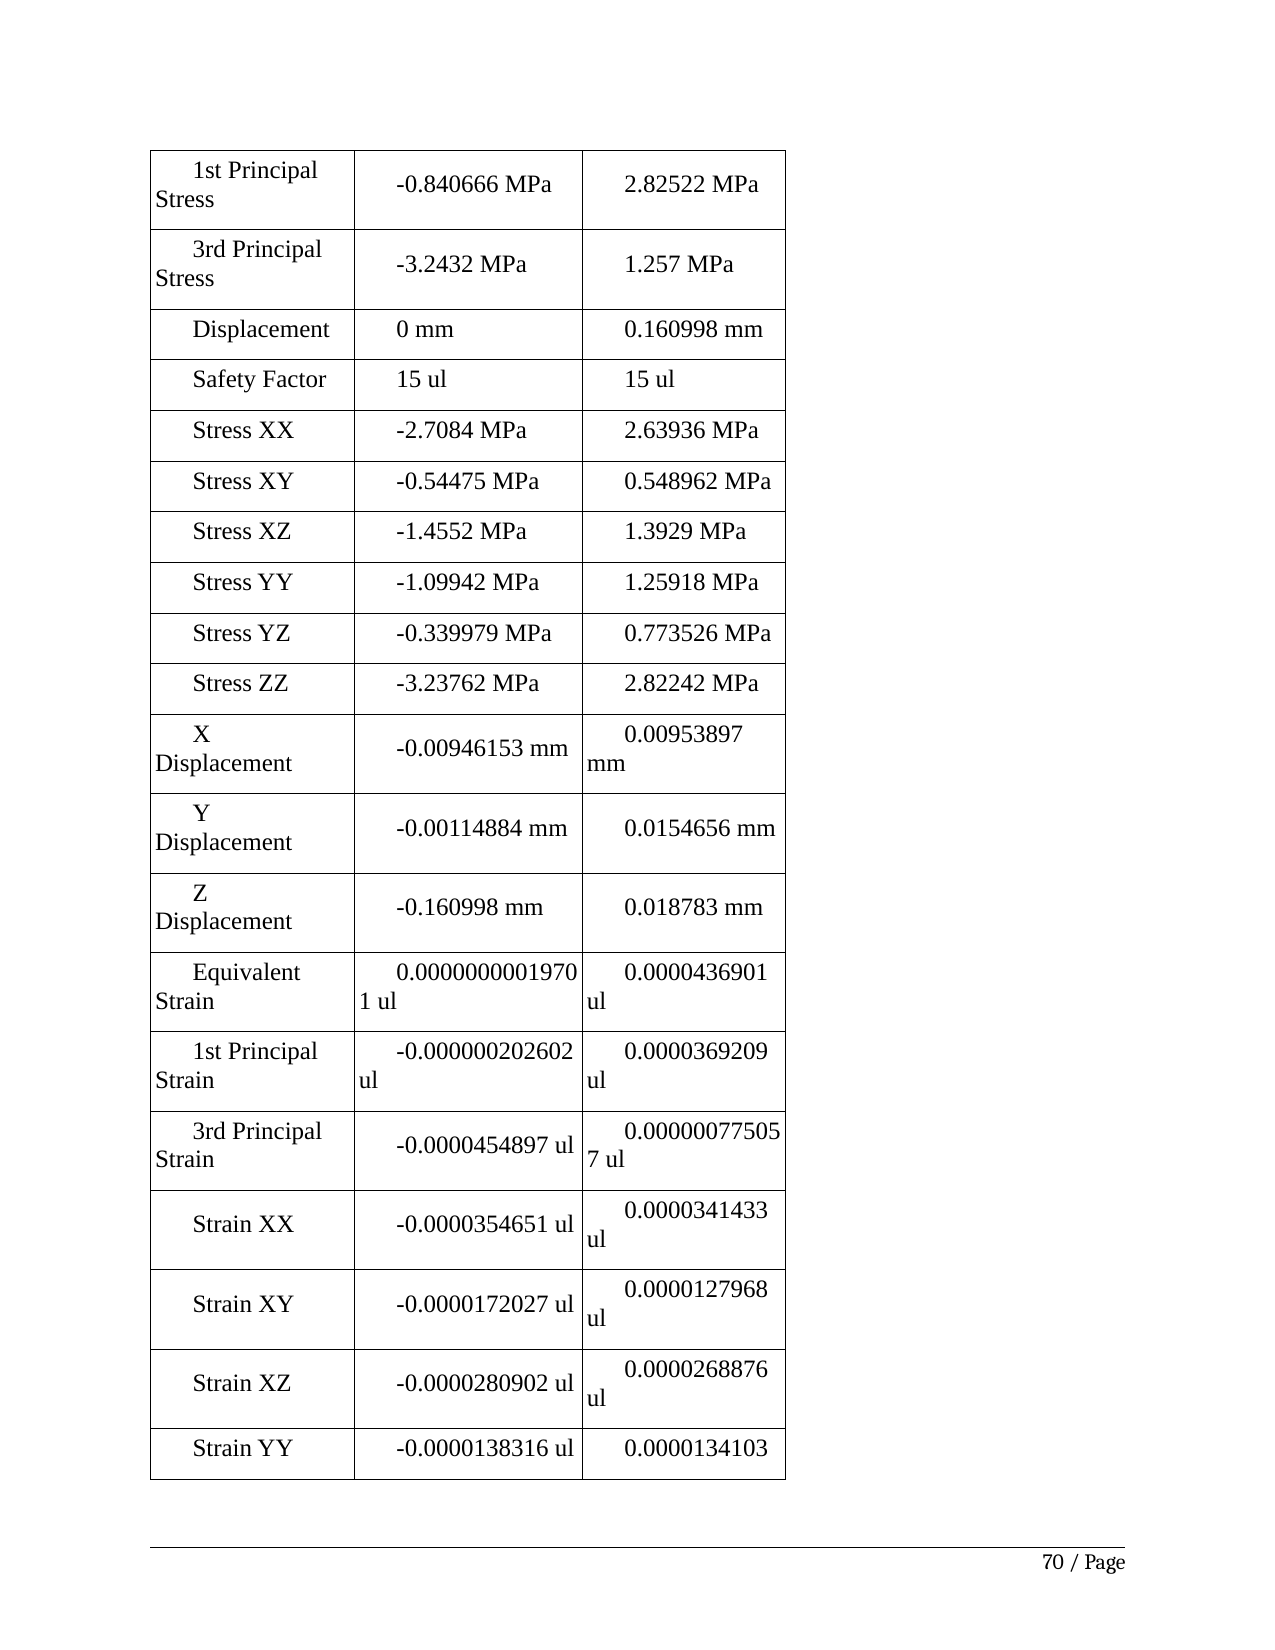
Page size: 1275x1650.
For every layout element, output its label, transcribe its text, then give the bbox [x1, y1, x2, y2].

table_cell Stress XZ [151, 512, 354, 562]
table_cell Stress YZ [151, 614, 354, 663]
table_cell 0.0000369209 ul [583, 1032, 785, 1111]
table_cell -1.09942 MPa [355, 563, 582, 612]
table_cell Displacement [151, 310, 354, 359]
table_cell -3.2432 MPa [355, 230, 582, 309]
table_cell -1.4552 MPa [355, 512, 582, 562]
table_cell 0.0000341433 ul [583, 1191, 785, 1269]
table_cell 15 ul [355, 360, 582, 410]
table_cell -0.840666 MPa [355, 151, 582, 229]
table_cell -0.0000454897 ul [355, 1112, 582, 1190]
table_cell -2.7084 MPa [355, 411, 582, 461]
table_cell Y Displacement [151, 794, 354, 872]
table_cell -0.00114884 mm [355, 794, 582, 872]
table_cell -0.54475 MPa [355, 462, 582, 511]
table_cell 15 ul [583, 360, 785, 410]
table_cell 1st Principal Strain [151, 1032, 354, 1111]
table_cell Stress YY [151, 563, 354, 612]
table_cell 2.82242 MPa [583, 664, 785, 714]
table_cell X Displacement [151, 715, 354, 793]
table_cell Safety Factor [151, 360, 354, 410]
table_cell -0.0000138316 ul [355, 1429, 582, 1479]
table_cell 0.0154656 mm [583, 794, 785, 872]
table_cell 0.00000000019701 ul [355, 953, 582, 1031]
table_cell 0.018783 mm [583, 874, 785, 952]
table_cell -3.23762 MPa [355, 664, 582, 714]
table_cell 1.25918 MPa [583, 563, 785, 612]
table_cell -0.339979 MPa [355, 614, 582, 663]
table_cell 0.0000127968 ul [583, 1270, 785, 1349]
table_cell Z Displacement [151, 874, 354, 952]
table_cell 1st Principal Stress [151, 151, 354, 229]
table_cell Strain YY [151, 1429, 354, 1479]
table_cell 0.160998 mm [583, 310, 785, 359]
table_cell Stress XX [151, 411, 354, 461]
table_cell Stress XY [151, 462, 354, 511]
table_cell Stress ZZ [151, 664, 354, 714]
table_cell -0.0000280902 ul [355, 1350, 582, 1428]
table_cell -0.0000354651 ul [355, 1191, 582, 1269]
table_cell 1.3929 MPa [583, 512, 785, 562]
table_cell 0.548962 MPa [583, 462, 785, 511]
table_cell 0.773526 MPa [583, 614, 785, 663]
table_cell 0.0000134103 ul [583, 1429, 785, 1479]
table_cell 2.82522 MPa [583, 151, 785, 229]
table_cell 0.00953897 mm [583, 715, 785, 793]
table_cell 0 mm [355, 310, 582, 359]
table_cell -0.00946153 mm [355, 715, 582, 793]
table_cell -0.0000172027 ul [355, 1270, 582, 1349]
table_cell 2.63936 MPa [583, 411, 785, 461]
table_cell Strain XX [151, 1191, 354, 1269]
table_cell Strain XY [151, 1270, 354, 1349]
table_cell -0.000000202602 ul [355, 1032, 582, 1111]
table_cell Strain XZ [151, 1350, 354, 1428]
table_cell 0.0000436901 ul [583, 953, 785, 1031]
table_cell 0.000000775057 ul [583, 1112, 785, 1190]
table_cell -0.160998 mm [355, 874, 582, 952]
table_cell 3rd Principal Strain [151, 1112, 354, 1190]
table_cell 3rd Principal Stress [151, 230, 354, 309]
table_cell 1.257 MPa [583, 230, 785, 309]
table_cell Equivalent Strain [151, 953, 354, 1031]
table_cell 0.0000268876 ul [583, 1350, 785, 1428]
